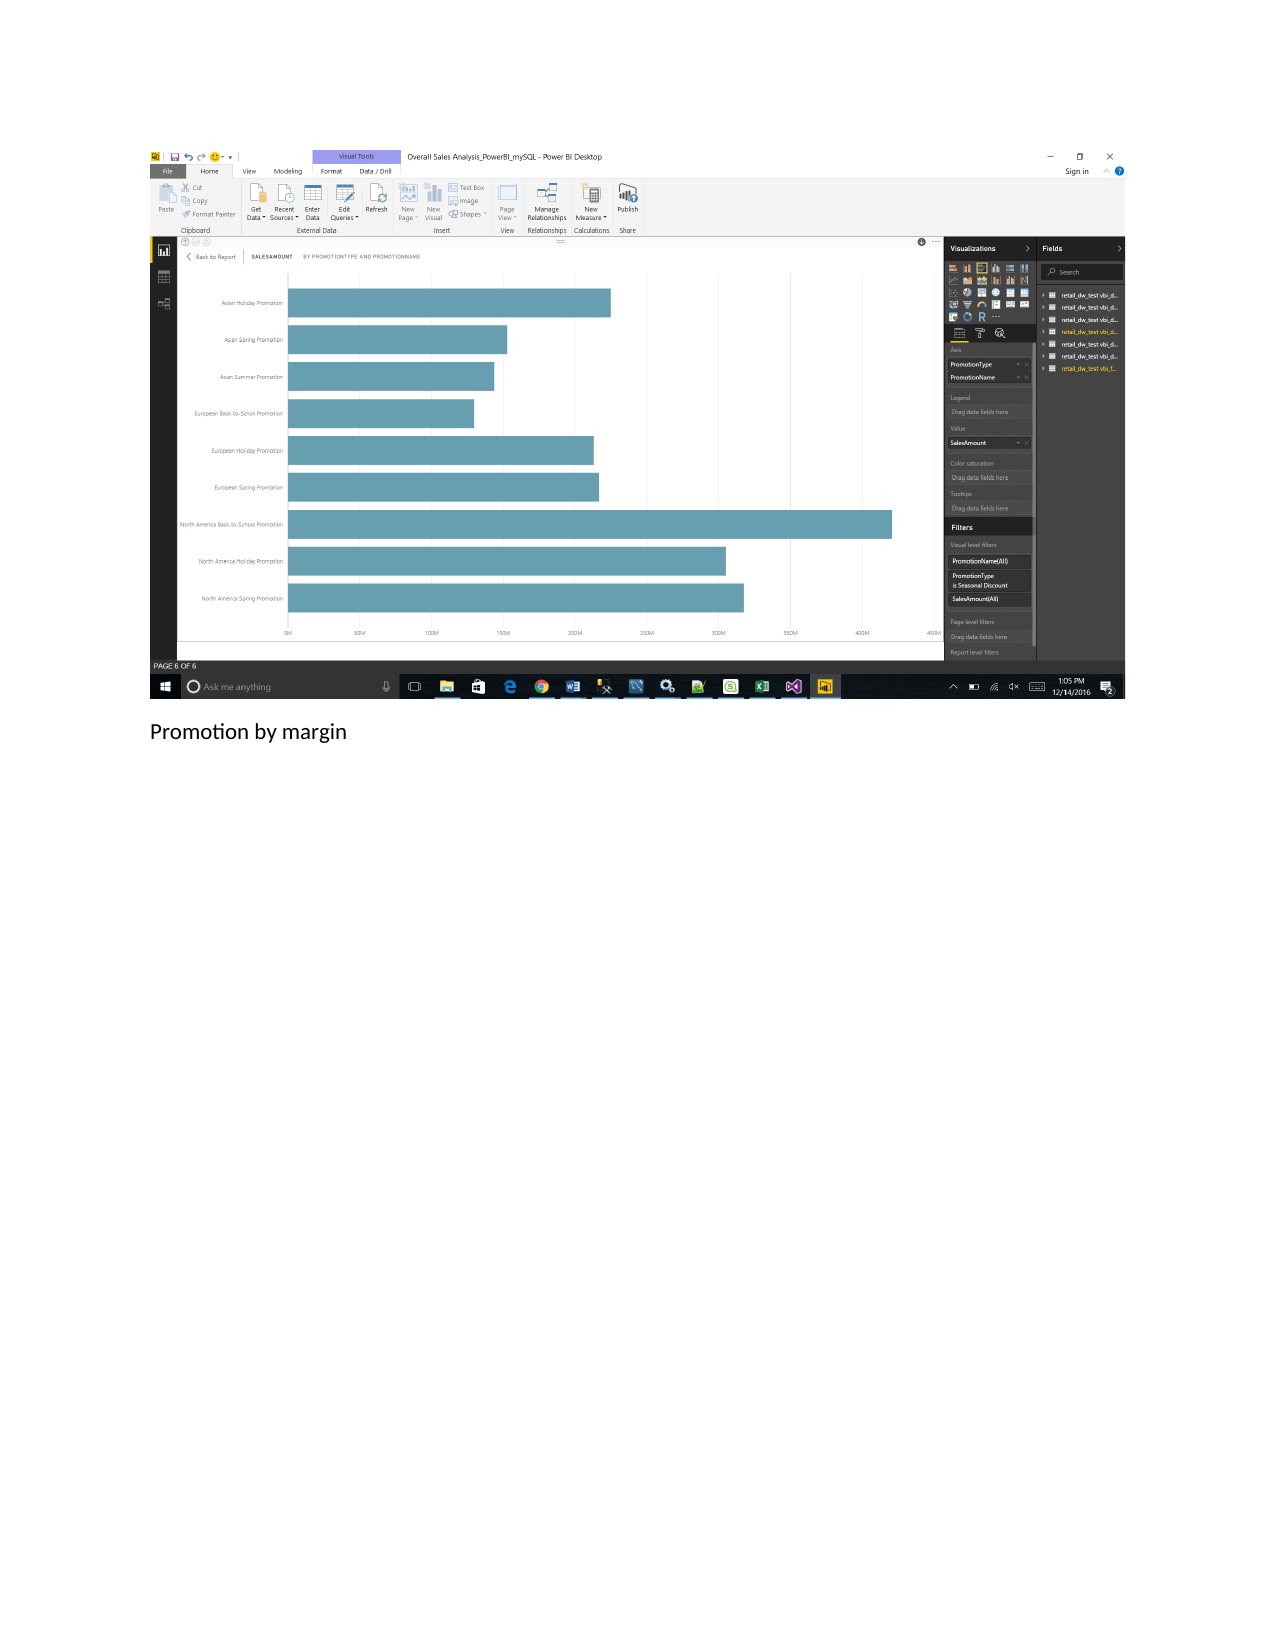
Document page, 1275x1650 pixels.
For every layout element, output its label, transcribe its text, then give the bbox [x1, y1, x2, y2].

text Promotion by margin [150, 717, 1125, 745]
picture [150, 150, 1125, 699]
